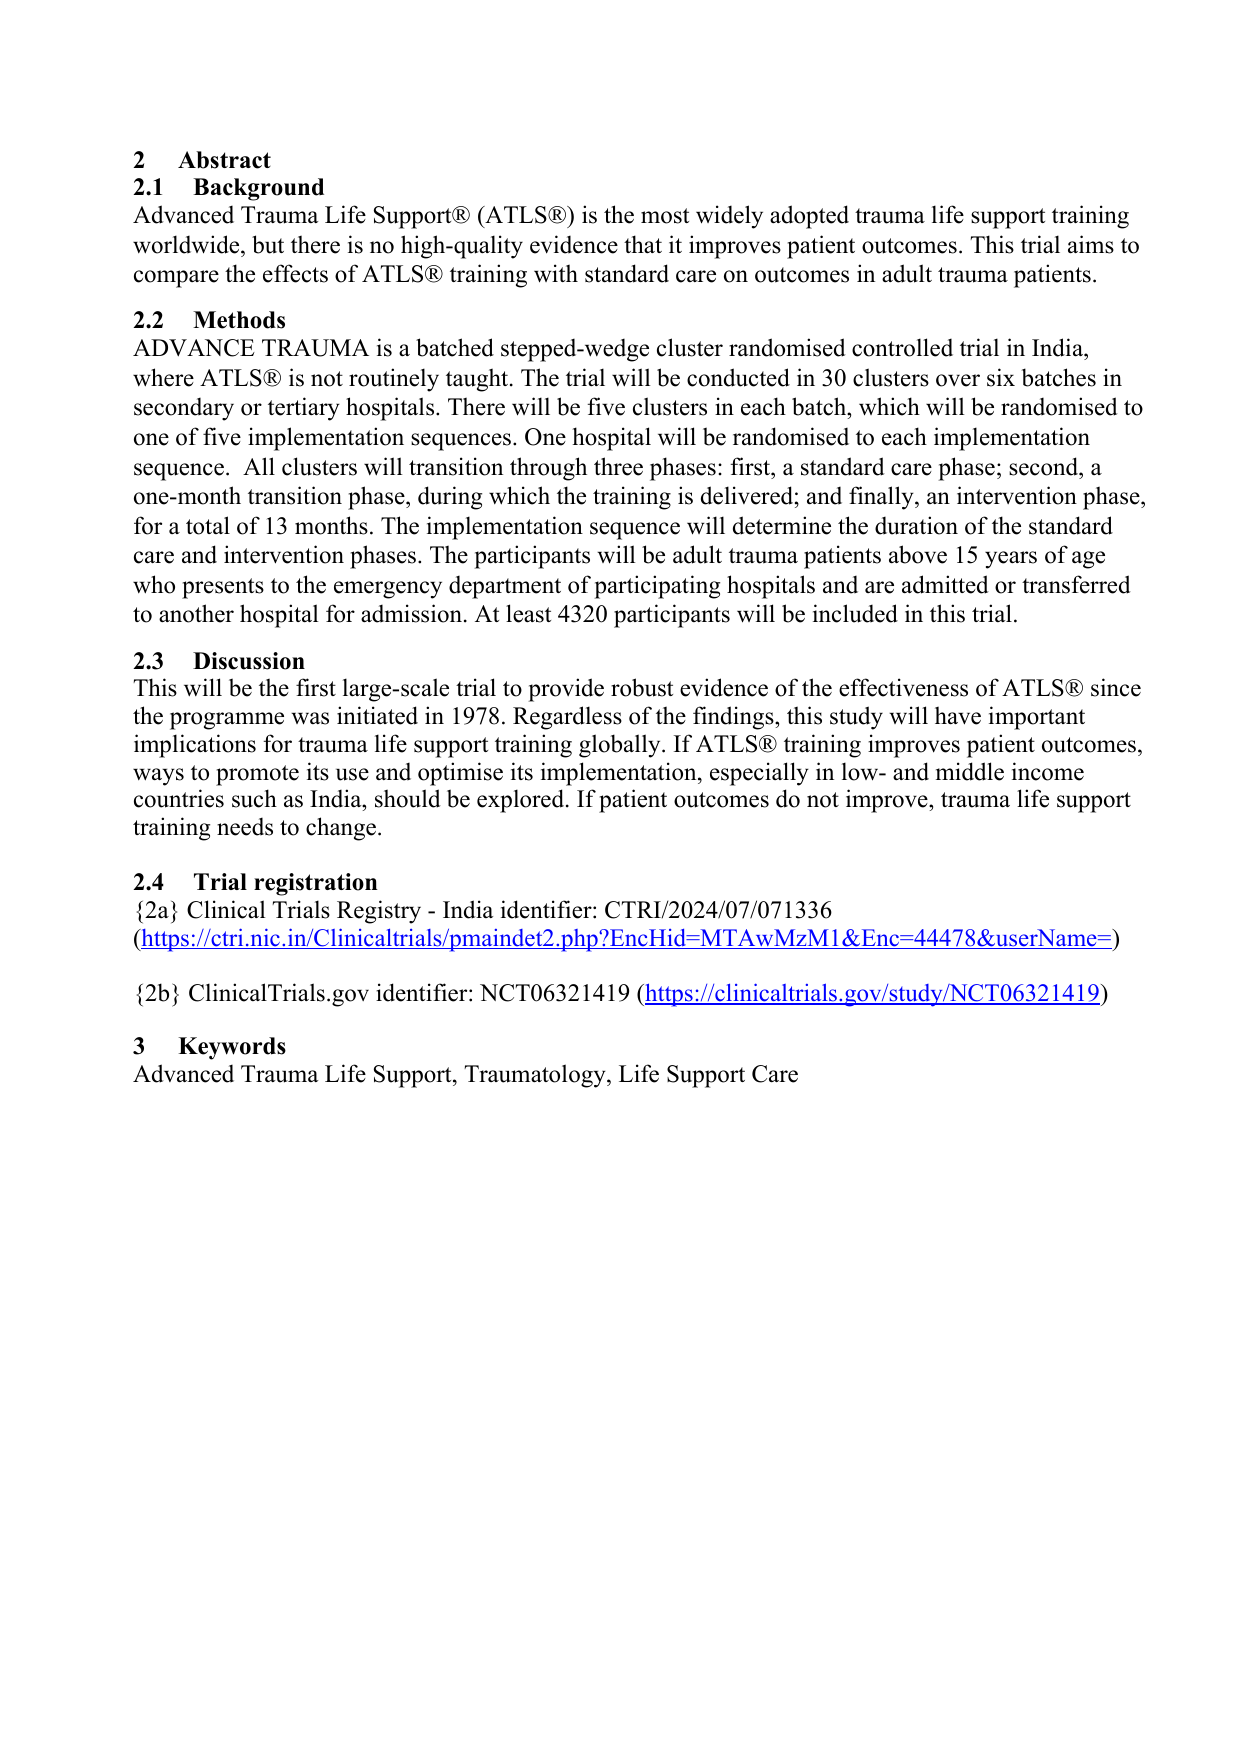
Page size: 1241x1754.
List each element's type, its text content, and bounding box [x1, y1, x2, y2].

text This will be the first large-scale trial to provide robust evidence of the effectiveness of ATLS® since the programme was initiated in 1978. Regardless of the findings, this study will have important implications for trauma life support training globally. If ATLS® training improves patient outcomes, ways to promote its use and optimise its implementation, especially in low- and middle income countries such as India, should be explored. If patient outcomes do not improve, trauma life support training needs to change. [133, 674, 1152, 841]
text Advanced Trauma Life Support® (ATLS®) is the most widely adopted trauma life support training worldwide, but there is no high-quality evidence that it improves patient outcomes. This trial aims to compare the effects of ATLS® training with standard care on outcomes in adult trauma patients. [133, 201, 1152, 288]
subtitle Methods [133, 307, 1152, 334]
subtitle Abstract [133, 146, 1152, 173]
text {2b} ClinicalTrials.gov identifier: NCT06321419 (https://clinicaltrials.gov/study/NCT06321419) [133, 979, 1152, 1007]
subtitle Background [133, 173, 1152, 201]
text ADVANCE TRAUMA is a batched stepped-wedge cluster randomised controlled trial in India, where ATLS® is not routinely taught. The trial will be conducted in 30 clusters over six batches in secondary or tertiary hospitals. There will be five clusters in each batch, which will be randomised to one of five implementation sequences. One hospital will be randomised to each implementation sequence. All clusters will transition through three phases: first, a standard care phase; second, a one-month transition phase, during which the training is delivered; and finally, an intervention phase, for a total of 13 months. The implementation sequence will determine the duration of the standard care and intervention phases. The participants will be adult trauma patients above 15 years of age who presents to the emergency department of participating hospitals and are admitted or transferred to another hospital for admission. At least 4320 participants will be included in this trial. [133, 334, 1152, 628]
text Advanced Trauma Life Support, Traumatology, Life Support Care [133, 1060, 1152, 1087]
subtitle Trial registration [133, 868, 1152, 896]
subtitle Keywords [133, 1032, 1152, 1060]
text {2a} Clinical Trials Registry - India identifier: CTRI/2024/07/071336 (https://ctri.nic.in/Clinicaltrials/pmaindet2.php?EncHid=MTAwMzM1&Enc=44478&userName=) [133, 896, 1152, 952]
subtitle Discussion [133, 647, 1152, 674]
